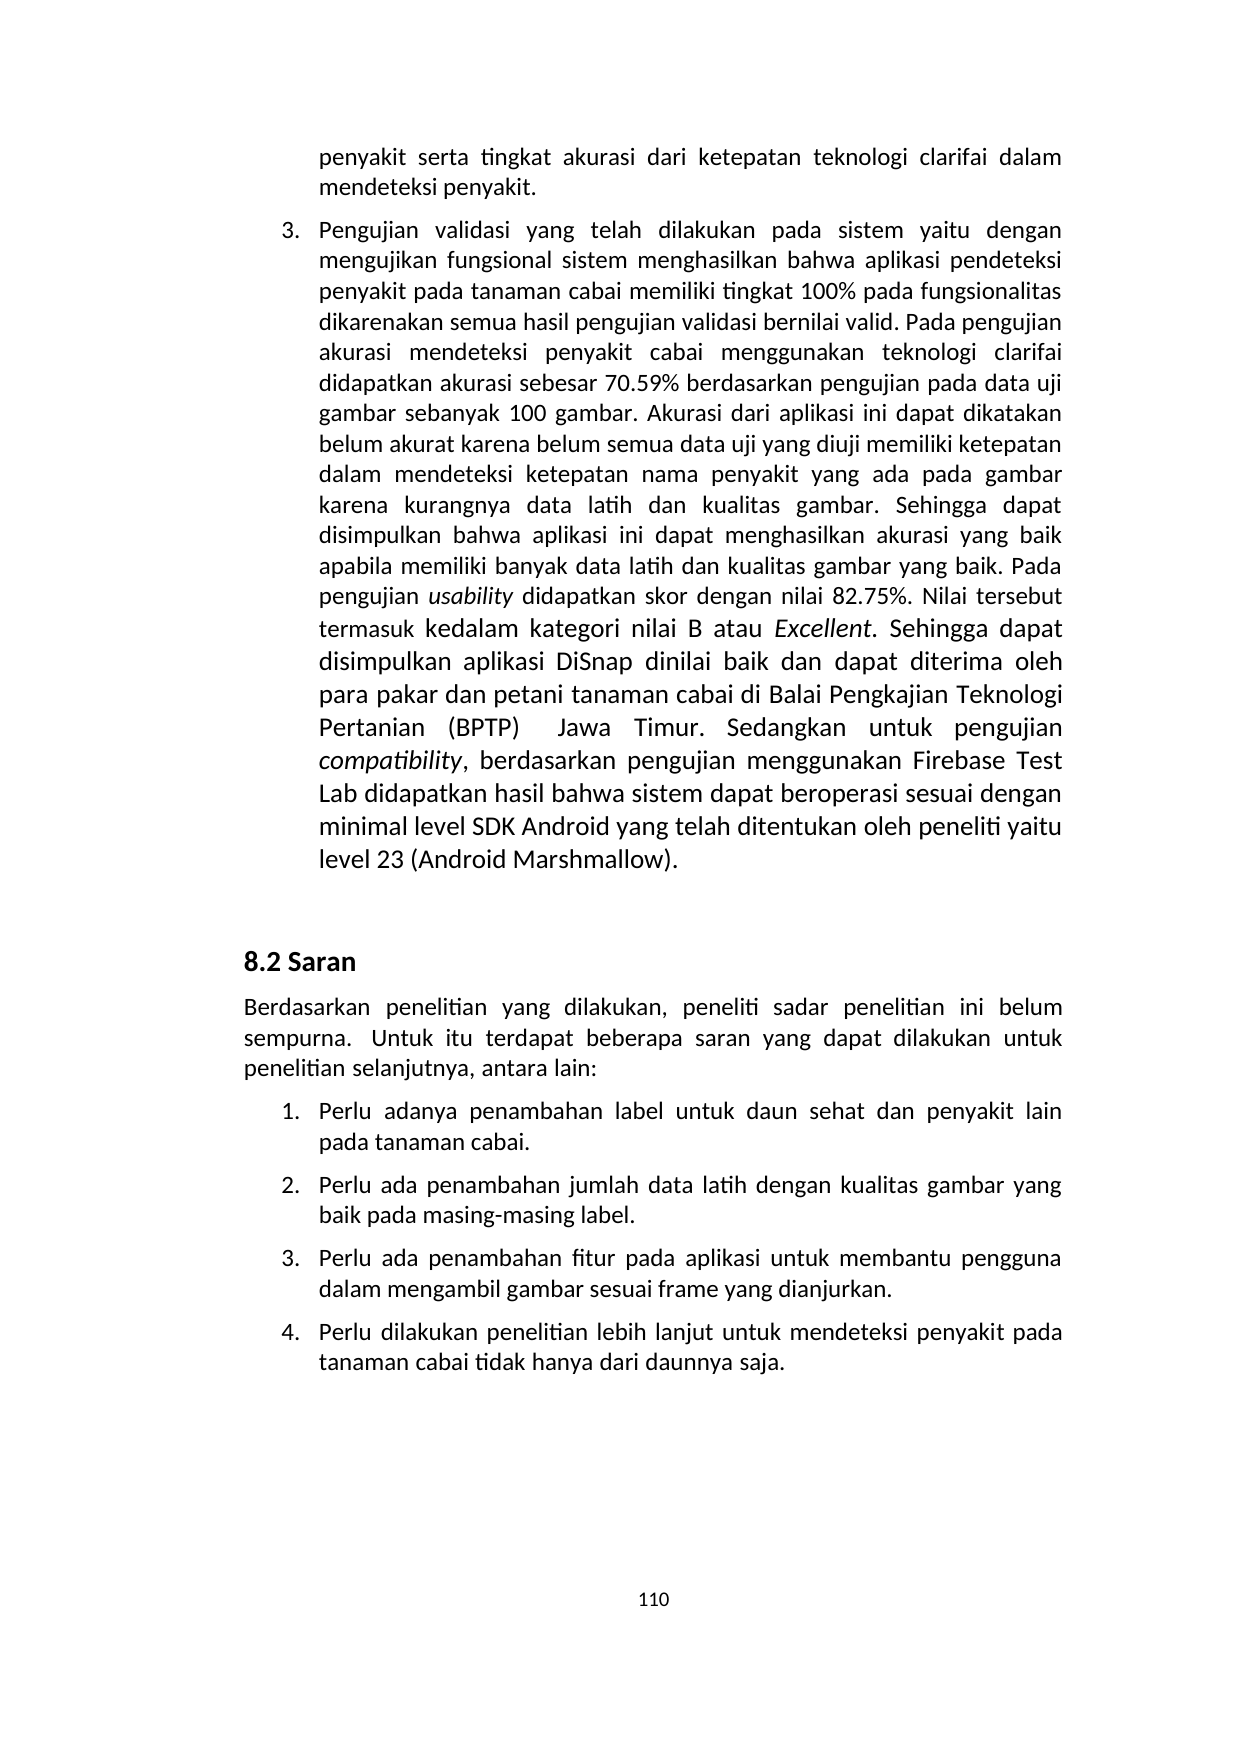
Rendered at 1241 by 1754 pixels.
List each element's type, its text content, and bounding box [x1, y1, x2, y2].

list Perlu ada penambahan fitur pada aplikasi untuk membantu pengguna dalam mengambil gambar sesuai frame yang dianjurkan. [281, 1242, 1063, 1303]
list Perlui adanya penambahan label untuk daun sehat dan penyakit lain pada tanaman cabai. [281, 1095, 1063, 1156]
list Perlui idilakukan ipenelitian ilebih ilanjut iuntuk imendeteksi ipenyakiit pada tanamani cabaii tidak ihanyai dari idaunnya isaja. [281, 1316, 1063, 1377]
list Pengujian validasi yang telah dilakukan pada sistem yaitu dengan mengujikan fungsional sistem menghasilkan bahwa aplikasi pendeteksi penyakit pada tanaman cabai memiliki tingkat 100% pada fungsionalitas dikarenakan semua hasil pengujian validasi bernilai valid. Pada pengujian akurasi mendeteksi penyakit cabai menggunakan teknologi clarifai didapatkan akurasi sebesar 70.59% berdasarkan pengujian pada data uji gambar sebanyak 100 gambar. Akurasi dari aplikasi ini dapat dikatakan belum akurat karena belum semua data uji yang diuji memiliki ketepatan dalam mendeteksi ketepatan nama penyakit yang ada pada gambar karena kurangnya data latih dan kualitas gambar. Sehingga dapat disimpulkan bahwa aplikasi ini dapat menghasilkan akurasi yang baik apabila memiliki banyak data latih dan kualitas gambar yang baik. Pada pengujian usability didapatkan skor dengan nilai 82.75%. Nilai tersebut termasuk kedalam kategori nilai B atau Excellent. Sehingga dapat disimpulkan aplikasi DiSnap idinilai ibaik idan iidapat iditerima ioleh parai ipakar dan petani itanaman cabai di iBalai iPengkajian iTeknologi Pertaniani (BPTP) i Jawai iTimur. Sedangkan iuntuk pengujian compatibility, berdasarkan pengujian menggunakan Firebase Test Lab didapatkan hasil bahwa sistem dapat beroperasi sesuai dengan minimal level SDK Android yang telah ditentukan oleh peneliti yaitu level 23 (Android Marshmallow). [281, 214, 1063, 875]
subtitle Saran [244, 943, 1063, 979]
list Perlu ada penambahan jumlah data latih dengan kualitas gambar yang baik pada masing-masing label. [281, 1169, 1063, 1230]
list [281, 141, 1063, 202]
text Berdasarkani ipenelitian iyang dilakukan, ipeneliti sadar ipenelitian iini ibelum sempurna. i Untuki itui iterdapat ibeberapa isaran iyang idapat dilakukan iuntuk penelitiani iselanjutnya, iantara ilain: [244, 991, 1063, 1083]
